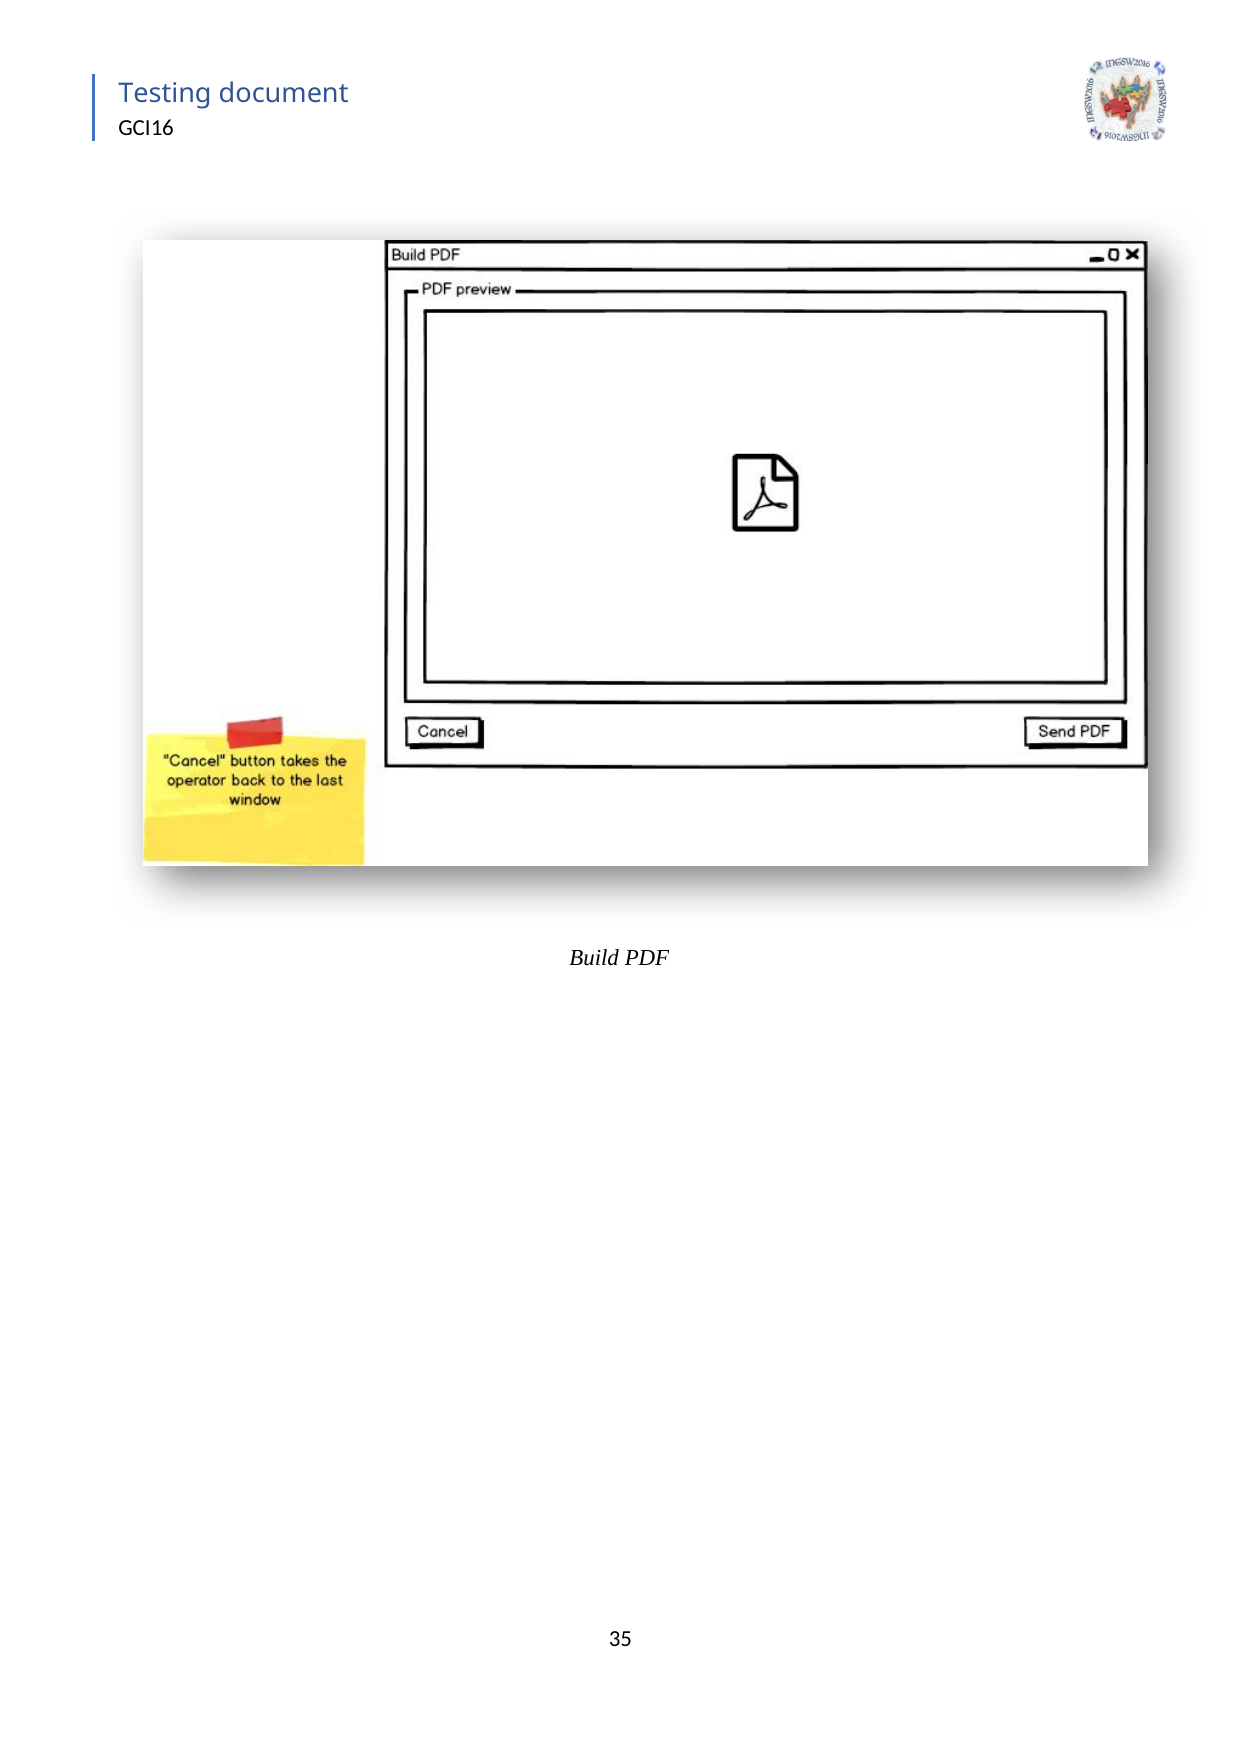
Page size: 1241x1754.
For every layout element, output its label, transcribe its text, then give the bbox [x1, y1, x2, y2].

picture [1076, 55, 1171, 149]
picture [143, 240, 1148, 866]
text Build PDF [118, 944, 1122, 970]
